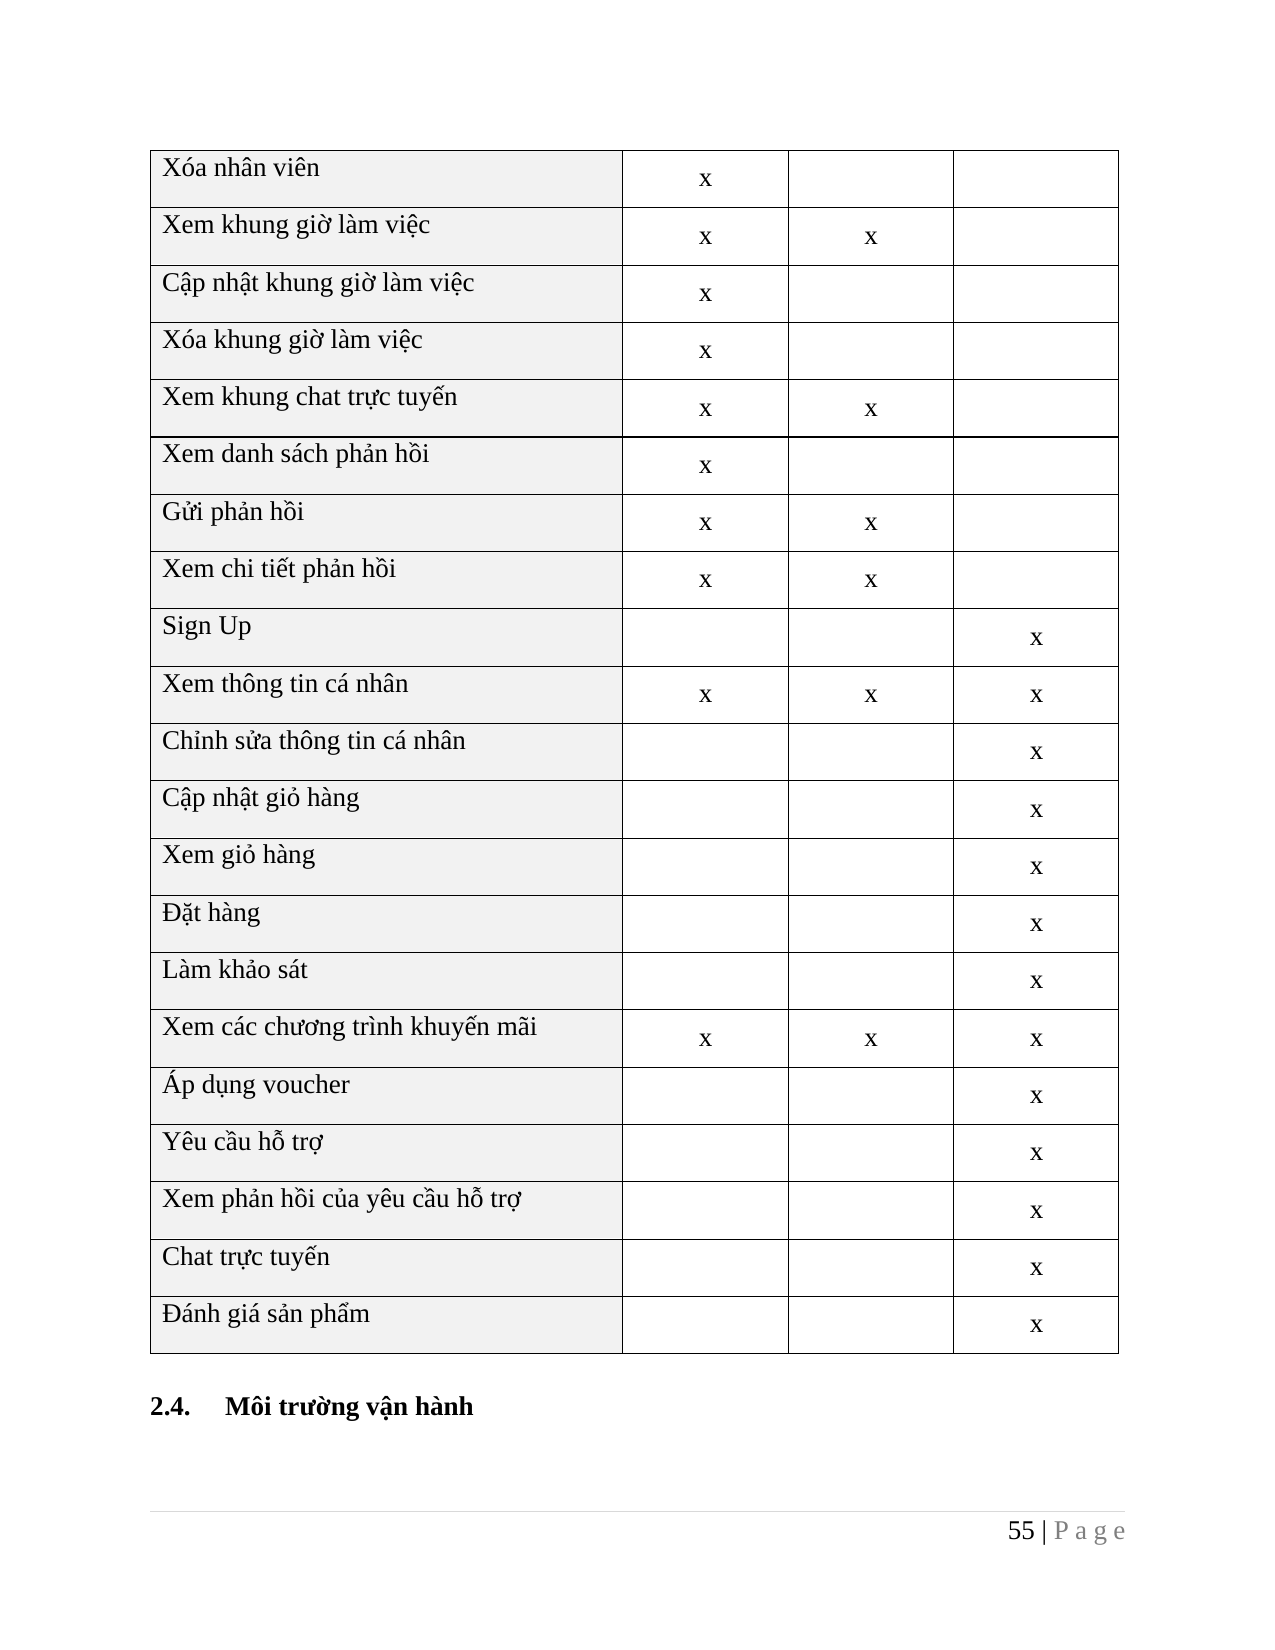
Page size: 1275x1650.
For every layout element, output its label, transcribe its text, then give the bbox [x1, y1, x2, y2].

table_cell Xem phản hồi của yêu cầu hỗ trợ [151, 1182, 622, 1238]
table_cell [789, 1240, 953, 1296]
table_cell x [954, 1068, 1118, 1124]
table_cell x [954, 1010, 1118, 1067]
table_cell x [623, 323, 788, 379]
table_cell Xem chi tiết phản hồi [151, 552, 622, 608]
table_cell x [954, 1182, 1118, 1238]
table_cell [954, 208, 1118, 264]
table_cell x [623, 495, 788, 551]
table_cell x [954, 667, 1118, 723]
table_cell [954, 552, 1118, 608]
table_cell x [789, 1010, 953, 1067]
table_cell [789, 724, 953, 780]
table_cell [623, 724, 788, 780]
table_cell Áp dụng voucher [151, 1068, 622, 1124]
table_cell [954, 323, 1118, 379]
table_cell [954, 380, 1118, 436]
table_cell Xem danh sách phản hồi [151, 438, 622, 494]
table_cell [789, 609, 953, 666]
table_cell [789, 1068, 953, 1124]
table_cell [789, 266, 953, 322]
table_cell Cập nhật giỏ hàng [151, 781, 622, 837]
table_cell x [954, 896, 1118, 952]
table_cell x [789, 380, 953, 436]
table_cell [623, 1297, 788, 1353]
table_cell [623, 1182, 788, 1238]
table_cell [954, 266, 1118, 322]
table_cell [954, 495, 1118, 551]
table_cell x [789, 667, 953, 723]
table_cell [623, 1240, 788, 1296]
table_cell [623, 781, 788, 837]
table_cell Xóa nhân viên [151, 151, 622, 207]
table_cell [623, 839, 788, 895]
table_cell [789, 781, 953, 837]
table_cell Gửi phản hồi [151, 495, 622, 551]
table_cell [623, 1068, 788, 1124]
table_cell [789, 1297, 953, 1353]
table_cell Xem khung giờ làm việc [151, 208, 622, 264]
table_cell Cập nhật khung giờ làm việc [151, 266, 622, 322]
table_cell x [789, 208, 953, 264]
table_cell Đánh giá sản phẩm [151, 1297, 622, 1353]
table_cell Chỉnh sửa thông tin cá nhân [151, 724, 622, 780]
table_cell [789, 1182, 953, 1238]
table_cell Xóa khung giờ làm việc [151, 323, 622, 379]
table_cell [789, 323, 953, 379]
table_cell x [954, 1125, 1118, 1181]
table_cell Sign Up [151, 609, 622, 666]
table_cell Yêu cầu hỗ trợ [151, 1125, 622, 1181]
table_cell [789, 953, 953, 1009]
table_cell Đặt hàng [151, 896, 622, 952]
table_cell x [623, 438, 788, 494]
table_cell [789, 1125, 953, 1181]
table_cell [789, 151, 953, 207]
table_cell Làm khảo sát [151, 953, 622, 1009]
table_cell x [789, 495, 953, 551]
table_cell Chat trực tuyến [151, 1240, 622, 1296]
table_cell x [954, 609, 1118, 666]
list Môi trường vận hành [150, 1390, 1125, 1421]
table_cell [789, 896, 953, 952]
table_cell x [954, 1297, 1118, 1353]
table_cell Xem thông tin cá nhân [151, 667, 622, 723]
table_cell x [623, 266, 788, 322]
table_cell x [789, 552, 953, 608]
table_cell [954, 438, 1118, 494]
table_cell x [954, 724, 1118, 780]
table_cell x [623, 1010, 788, 1067]
table_cell [623, 953, 788, 1009]
table_cell Xem các chương trình khuyến mãi [151, 1010, 622, 1067]
table_cell x [954, 1240, 1118, 1296]
table_cell [954, 151, 1118, 207]
table_cell [789, 839, 953, 895]
table_cell x [623, 208, 788, 264]
table_cell [623, 609, 788, 666]
table_cell x [623, 552, 788, 608]
table_cell Xem khung chat trực tuyến [151, 380, 622, 436]
table_cell x [954, 953, 1118, 1009]
table_cell x [954, 839, 1118, 895]
table_cell [789, 438, 953, 494]
table_cell x [954, 781, 1118, 837]
table_cell x [623, 667, 788, 723]
table_cell [623, 1125, 788, 1181]
table_cell Xem giỏ hàng [151, 839, 622, 895]
table_cell [623, 896, 788, 952]
table_cell x [623, 151, 788, 207]
table_cell x [623, 380, 788, 436]
